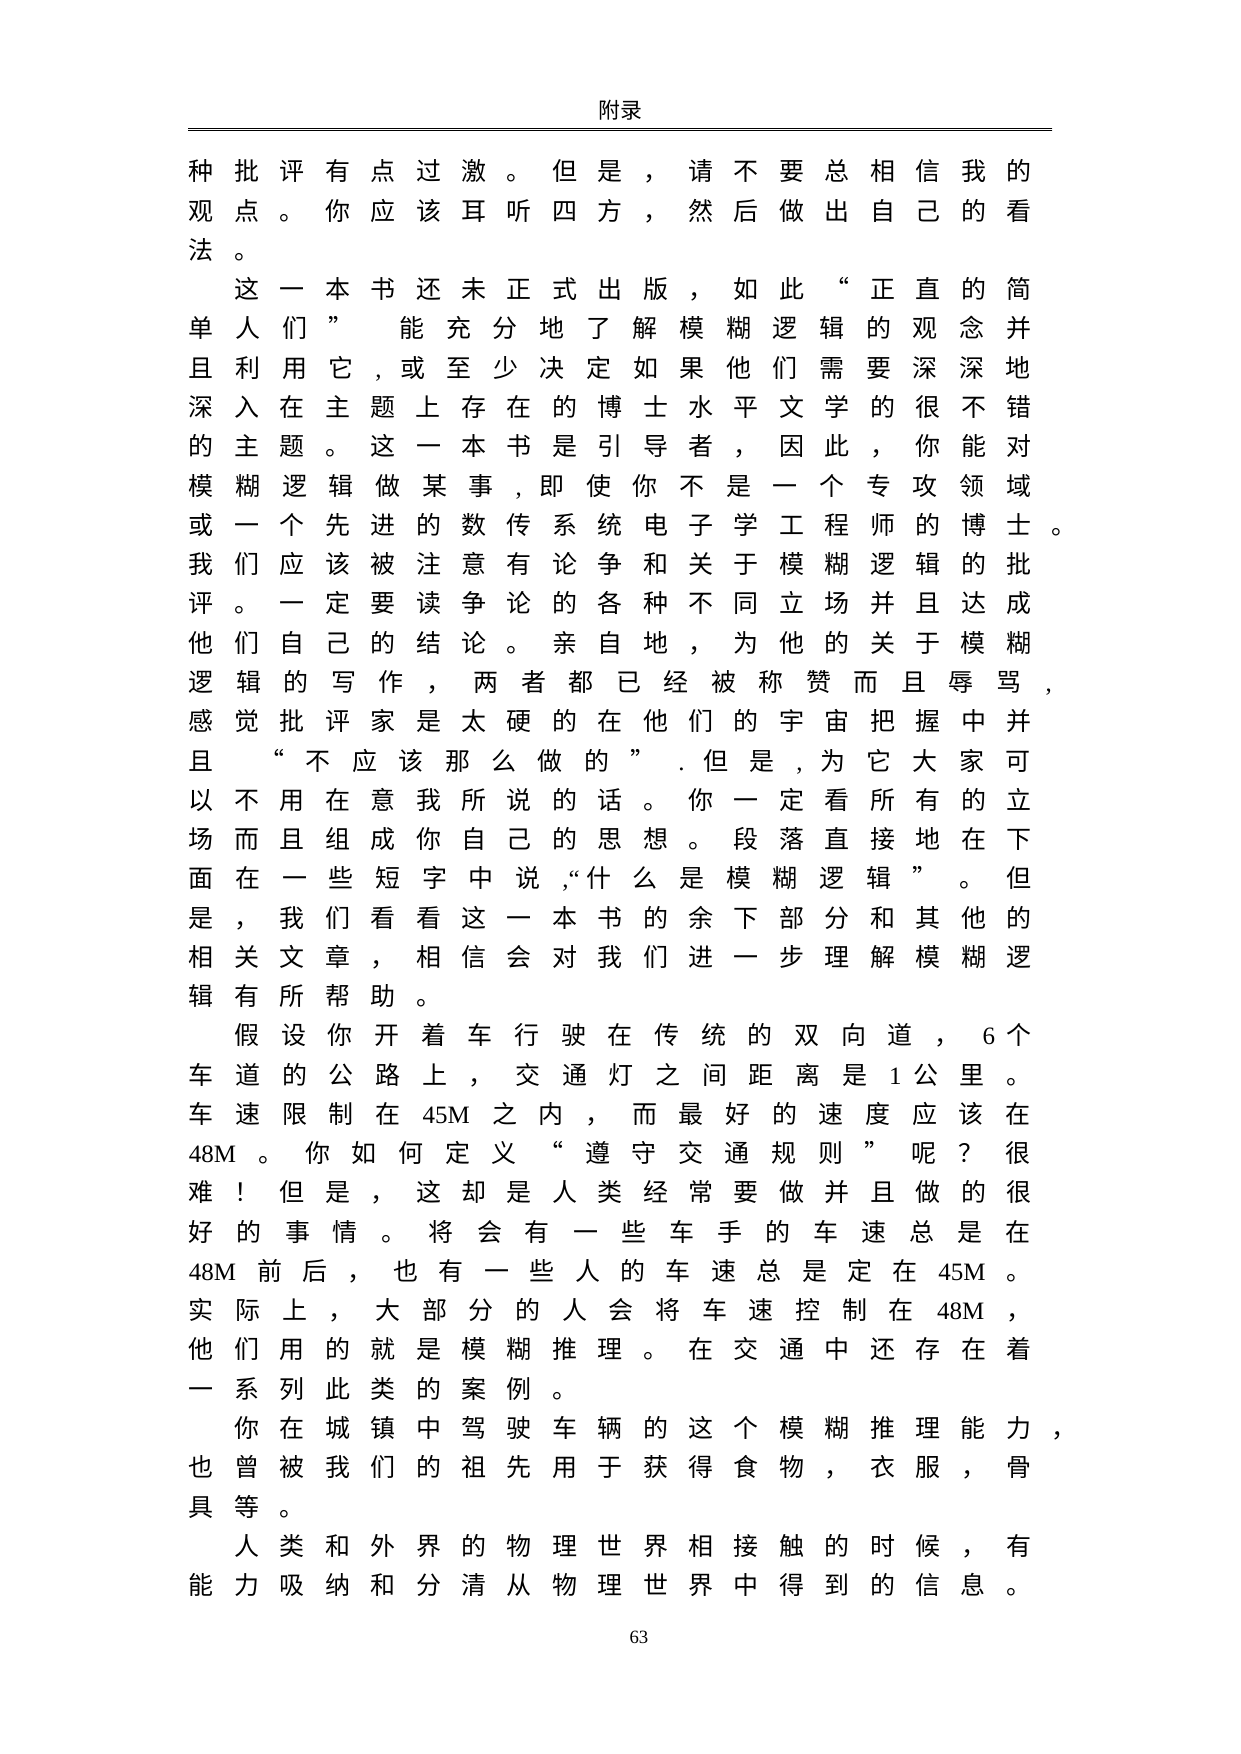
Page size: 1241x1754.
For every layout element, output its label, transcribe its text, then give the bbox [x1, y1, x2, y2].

text 这一本书还未正式出版，如此“正直的简单人们” 能充分地了解模糊逻辑的观念并且利用它, 或至少决定如果他们需要深深地深入在主题上存在的博士水平文学的很不错的主题。这一本书是引导者，因此，你能对模糊逻辑做某事,即使你不是一个专攻领域或一个先进的数传系统电子学工程师的博士。我们应该被注意有论争和关于模糊逻辑的批评。一定要读争论的各种不同立场并且达成他们自己的结论。亲自地，为他的关于模糊逻辑的写作，两者都已经被称赞而且辱骂, 感觉批评家是太硬的在他们的宇宙把握中并且 “不应该那么做的”. 但是,为它大家可以不用在意我所说的话。你一定看所有的立场而且组成你自己的思想。段落直接地在下面在一些短字中说,“什么是模糊逻辑”。但是，我们看看这一本书的余下部分和其他的相关文章，相信会对我们进一步理解模糊逻辑有所帮助。 [189, 268, 1052, 1014]
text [189, 150, 1052, 268]
text 你在城镇中驾驶车辆的这个模糊推理能力，也曾被我们的祖先用于获得食物，衣服，骨具等。 [189, 1407, 1052, 1525]
text 假设你开着车行驶在传统的双向道，6个车道的公路上，交通灯之间距离是1公里。车速限制在45M之内，而最好的速度应该在48M。你如何定义“遵守交通规则”呢？很难！但是，这却是人类经常要做并且做的很好的事情。将会有一些车手的车速总是在48M前后，也有一些人的车速总是定在45M。实际上，大部分的人会将车速控制在48M，他们用的就是模糊推理。在交通中还存在着一系列此类的案例。 [189, 1014, 1052, 1407]
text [189, 1525, 1052, 1603]
